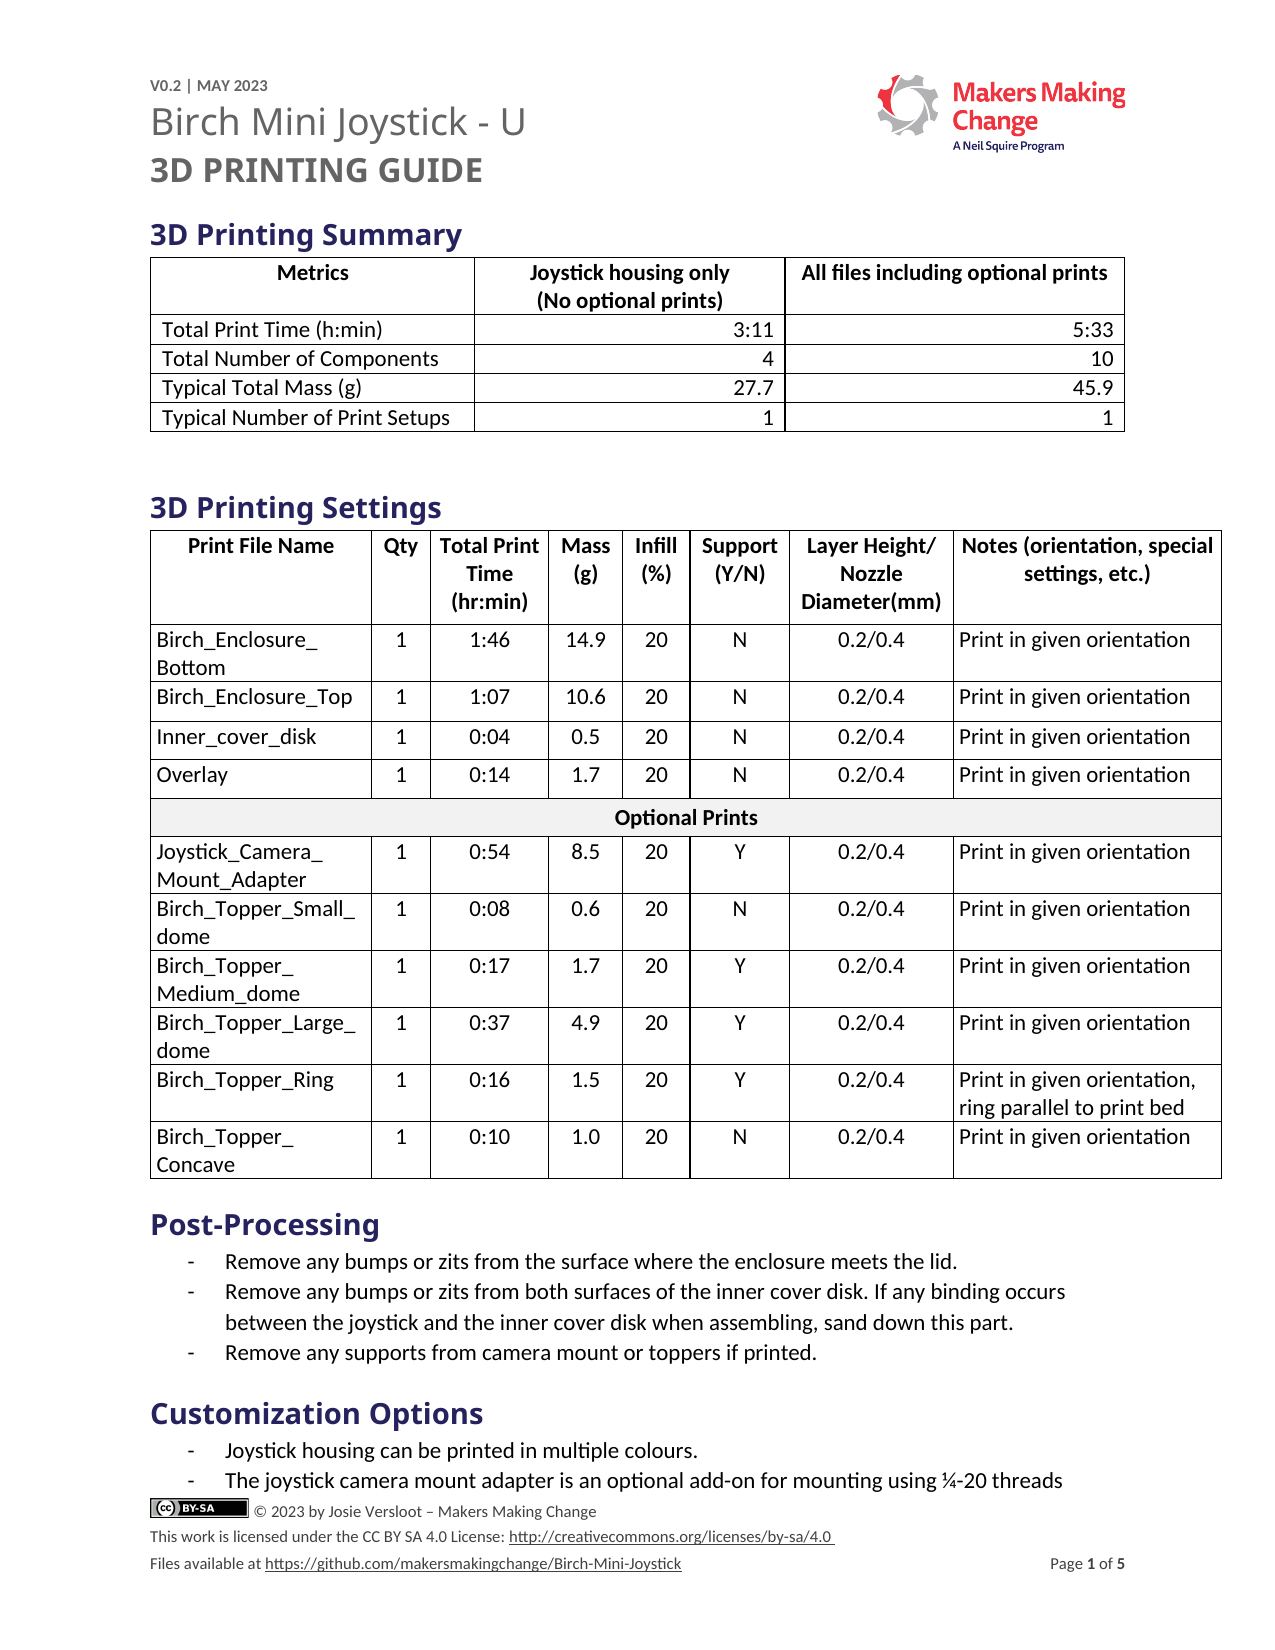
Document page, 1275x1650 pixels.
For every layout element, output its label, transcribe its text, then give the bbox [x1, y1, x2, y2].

table_cell 1.7 [549, 760, 622, 797]
table_cell 0:08 [431, 894, 548, 950]
list Remove any supports from camera mount or toppers if printed. [187, 1338, 1125, 1366]
table_cell 1 [475, 403, 784, 431]
table_cell 0.2/0.4 [790, 682, 953, 721]
table_cell 10 [786, 345, 1124, 372]
table_cell 0.2/0.4 [790, 722, 953, 759]
table_cell 0:10 [431, 1122, 548, 1178]
table_cell N [691, 1122, 789, 1178]
table_cell Overlay [151, 760, 371, 797]
table_cell 14.9 [549, 625, 622, 681]
list Remove any bumps or zits from the surface where the enclosure meets the lid. [187, 1247, 1125, 1275]
subtitle Customization Options [150, 1393, 1125, 1433]
table_cell 1 [786, 403, 1124, 431]
table_cell 0.2/0.4 [790, 1122, 953, 1178]
table_header Notes (orientation, special settings, etc.) [954, 531, 1221, 624]
table_cell 0:54 [431, 837, 548, 893]
table_cell 0.2/0.4 [790, 760, 953, 797]
table_cell 20 [623, 894, 689, 950]
table_cell N [691, 894, 789, 950]
table_cell N [691, 722, 789, 759]
table_cell Y [691, 837, 789, 893]
table_cell 20 [623, 625, 689, 681]
table_cell 0:16 [431, 1065, 548, 1121]
table_header Support (Y/N) [691, 531, 789, 624]
table_cell 1 [372, 837, 430, 893]
table_cell 27.7 [475, 374, 784, 402]
table_cell Birch_Enclosure_Top [151, 682, 371, 721]
table_cell Y [691, 1065, 789, 1121]
table_cell Print in given orientation [954, 722, 1221, 759]
table_cell 0:37 [431, 1008, 548, 1064]
list The joystick camera mount adapter is an optional add-on for mounting using ¼-20 threads [187, 1466, 1125, 1494]
table_cell 1 [372, 894, 430, 950]
table_cell Print in given orientation [954, 1122, 1221, 1178]
table_header Mass (g) [549, 531, 622, 624]
table_cell Print in given orientation [954, 951, 1221, 1007]
table_cell 20 [623, 1065, 689, 1121]
table_cell Typical Total Mass (g) [151, 374, 474, 402]
table_cell 0.2/0.4 [790, 625, 953, 681]
table_cell Total Number of Components [151, 345, 474, 372]
table_header Qty [372, 531, 430, 624]
table_cell 0:04 [431, 722, 548, 759]
table_cell 0.2/0.4 [790, 894, 953, 950]
table_cell 10.6 [549, 682, 622, 721]
table_cell 0.2/0.4 [790, 951, 953, 1007]
picture [877, 75, 1125, 153]
table_cell Print in given orientation [954, 837, 1221, 893]
table_cell Birch_Enclosure_ Bottom [151, 625, 371, 681]
table_cell 0.5 [549, 722, 622, 759]
table_header Total Print Time (hr:min) [431, 531, 548, 624]
table_cell Print in given orientation [954, 894, 1221, 950]
table_cell N [691, 682, 789, 721]
table_cell 1 [372, 760, 430, 797]
table_cell 0:14 [431, 760, 548, 797]
table_cell 1.0 [549, 1122, 622, 1178]
table_cell Inner_cover_disk [151, 722, 371, 759]
table_cell 20 [623, 837, 689, 893]
table_cell Y [691, 951, 789, 1007]
table_cell 1 [372, 625, 430, 681]
table_cell 45.9 [786, 374, 1124, 402]
picture [150, 1498, 249, 1518]
table_cell Birch_Topper_Large_ dome [151, 1008, 371, 1064]
table_cell N [691, 760, 789, 797]
table_cell Birch_Topper_Ring [151, 1065, 371, 1121]
table_cell 1:46 [431, 625, 548, 681]
table_cell 0.2/0.4 [790, 1008, 953, 1064]
table_cell 20 [623, 682, 689, 721]
table_cell 1 [372, 722, 430, 759]
table_cell Birch_Topper_Small_ dome [151, 894, 371, 950]
table_cell 20 [623, 951, 689, 1007]
table_cell Y [691, 1008, 789, 1064]
table_cell 4 [475, 345, 784, 372]
subtitle 3D Printing Summary [150, 214, 1125, 254]
table_cell 1 [372, 1122, 430, 1178]
table_header Joystick housing only (No optional prints) [475, 258, 784, 314]
table_cell 0:17 [431, 951, 548, 1007]
table_cell 20 [623, 1122, 689, 1178]
table_cell 1.5 [549, 1065, 622, 1121]
subtitle 3D Printing Settings [150, 487, 1125, 527]
table_cell 1:07 [431, 682, 548, 721]
table_cell Joystick_Camera_ Mount_Adapter [151, 837, 371, 893]
table_cell 1.7 [549, 951, 622, 1007]
table_header Print File Name [151, 531, 371, 624]
table_cell 1 [372, 682, 430, 721]
table_cell Print in given orientation [954, 760, 1221, 797]
table_header Metrics [151, 258, 474, 314]
table_cell Birch_Topper_ Medium_dome [151, 951, 371, 1007]
subtitle Post-Processing [150, 1204, 1125, 1244]
list Remove any bumps or zits from both surfaces of the inner cover disk. If any binding occurs between the joystick and the inner cover disk when assembling, sand down this part. [187, 1277, 1125, 1336]
table_cell Print in given orientation, ring parallel to print bed [954, 1065, 1221, 1121]
table_cell 20 [623, 722, 689, 759]
table_cell 3:11 [475, 315, 784, 343]
table_cell Print in given orientation [954, 625, 1221, 681]
table_header Layer Height/ Nozzle Diameter(mm) [790, 531, 953, 624]
table_cell Print in given orientation [954, 682, 1221, 721]
table_cell Optional Prints [151, 799, 1221, 836]
table_cell 8.5 [549, 837, 622, 893]
table_cell Birch_Topper_ Concave [151, 1122, 371, 1178]
table_cell 20 [623, 1008, 689, 1064]
table_cell Typical Number of Print Setups [151, 403, 474, 431]
table_cell Total Print Time (h:min) [151, 315, 474, 343]
table_cell 0.6 [549, 894, 622, 950]
table_cell 20 [623, 760, 689, 797]
table_cell 1 [372, 951, 430, 1007]
table_cell 0.2/0.4 [790, 1065, 953, 1121]
table_header All files including optional prints [786, 258, 1124, 314]
table_cell 1 [372, 1065, 430, 1121]
table_cell 0.2/0.4 [790, 837, 953, 893]
table_cell 4.9 [549, 1008, 622, 1064]
table_cell N [691, 625, 789, 681]
table_cell Print in given orientation [954, 1008, 1221, 1064]
list Joystick housing can be printed in multiple colours. [187, 1436, 1125, 1464]
table_cell 1 [372, 1008, 430, 1064]
table_header Infill (%) [623, 531, 689, 624]
table_cell 5:33 [786, 315, 1124, 343]
